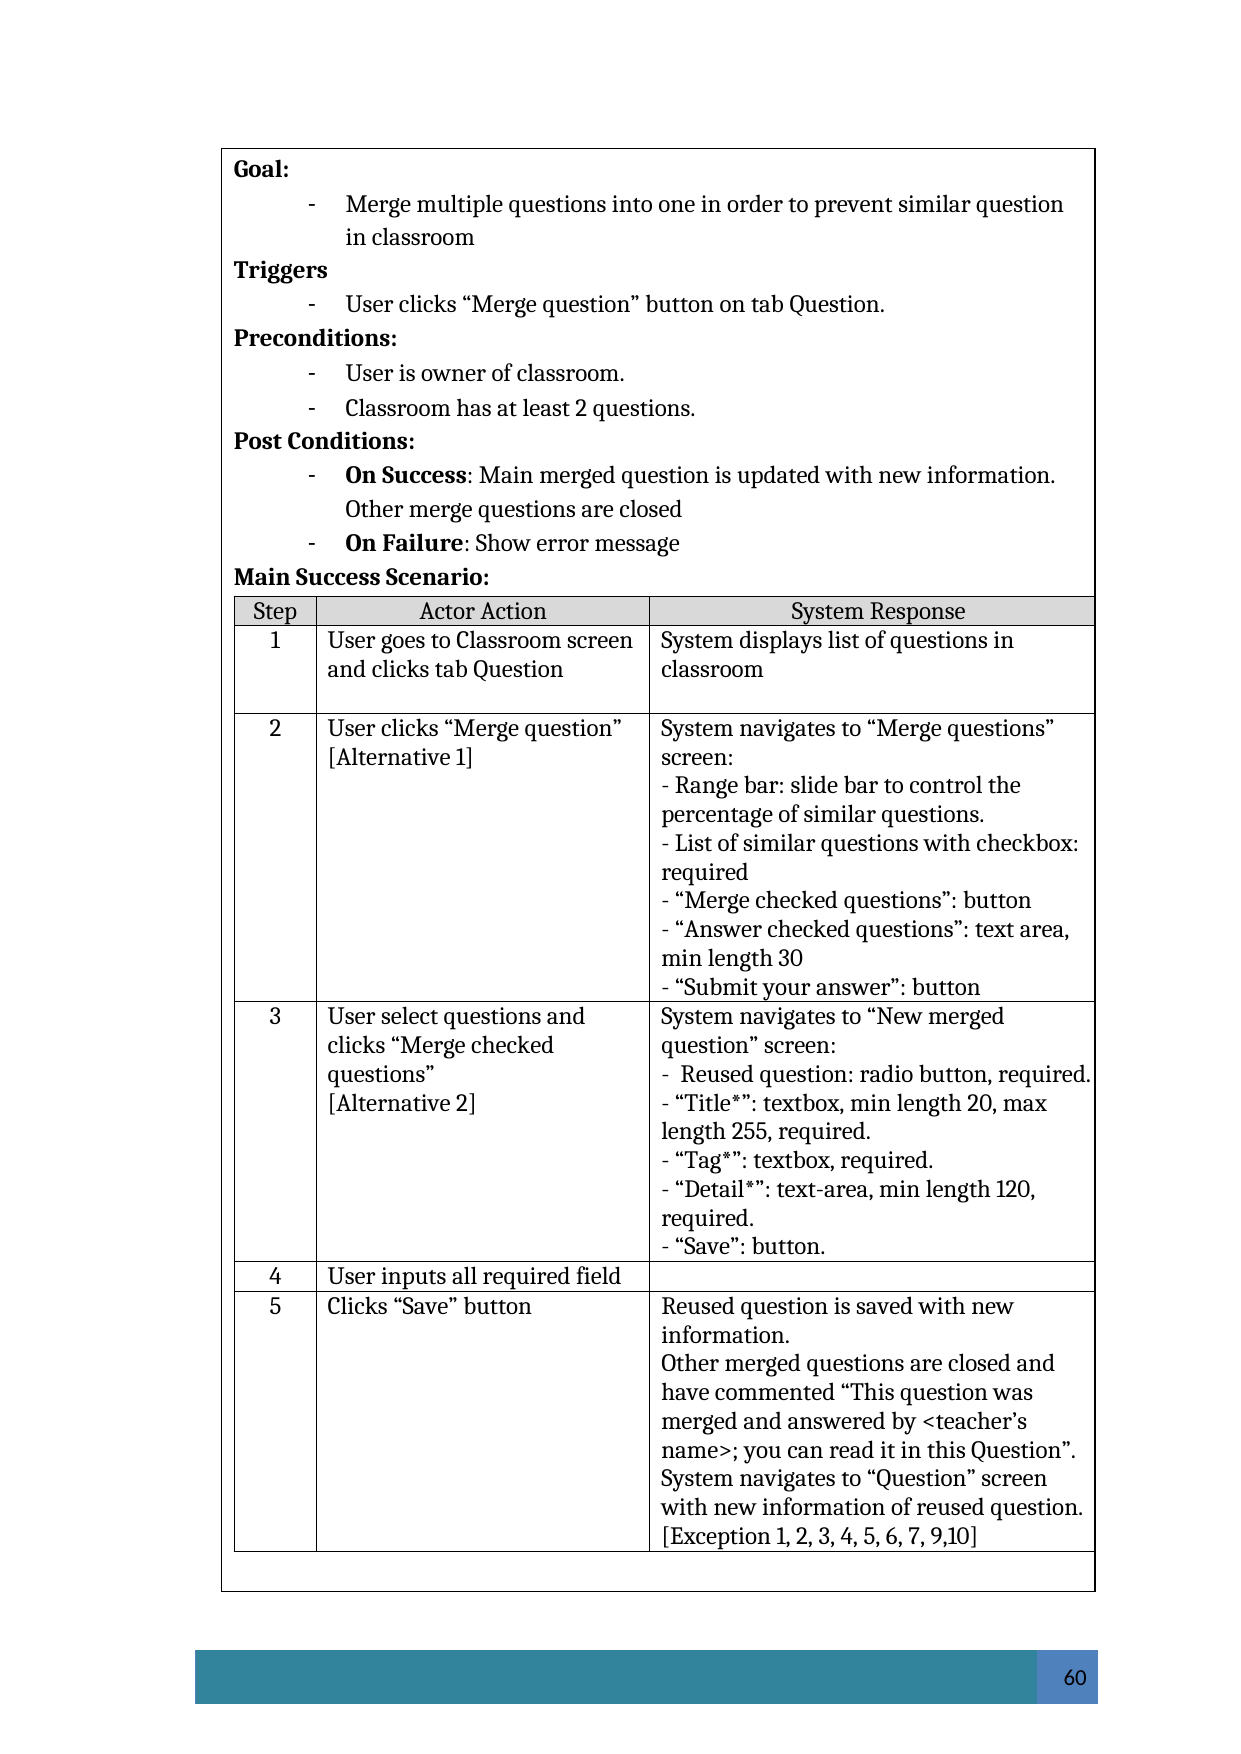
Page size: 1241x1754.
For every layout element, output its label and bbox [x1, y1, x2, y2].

table_cell [222, 149, 1094, 1591]
